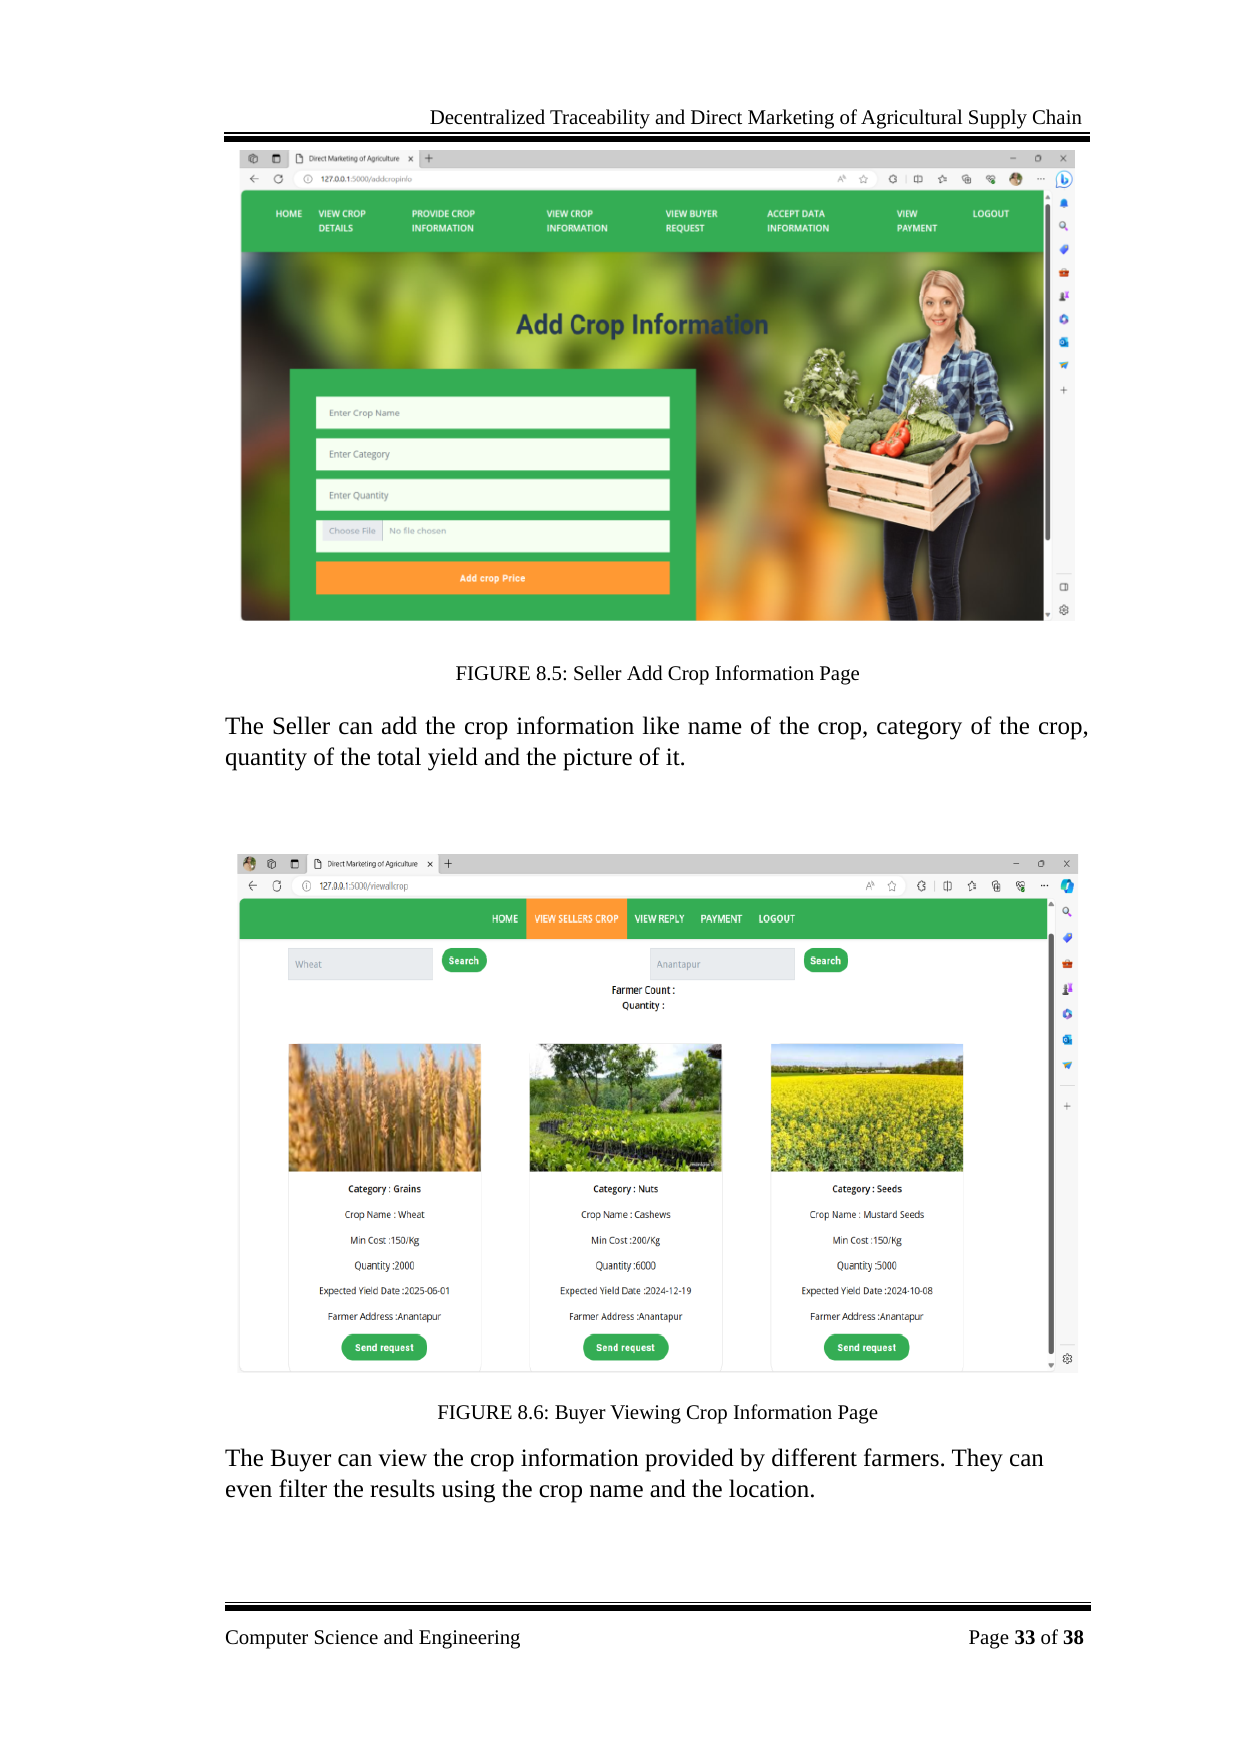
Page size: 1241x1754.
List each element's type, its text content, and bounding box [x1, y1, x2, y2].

text FIGURE 8.5: Seller Add Crop Information Page [225, 661, 1090, 684]
text The Buyer can view the crop information provided by different farmers. They can even filter the results using the crop name and the location. [225, 1443, 1090, 1502]
picture [239, 150, 1075, 621]
picture [237, 854, 1079, 1373]
text The Seller can add the crop information like name of the crop, category of the crop, quantity of the total yield and the picture of it. [225, 711, 1090, 771]
text FIGURE 8.6: Buyer Viewing Crop Information Page [225, 1400, 1090, 1424]
